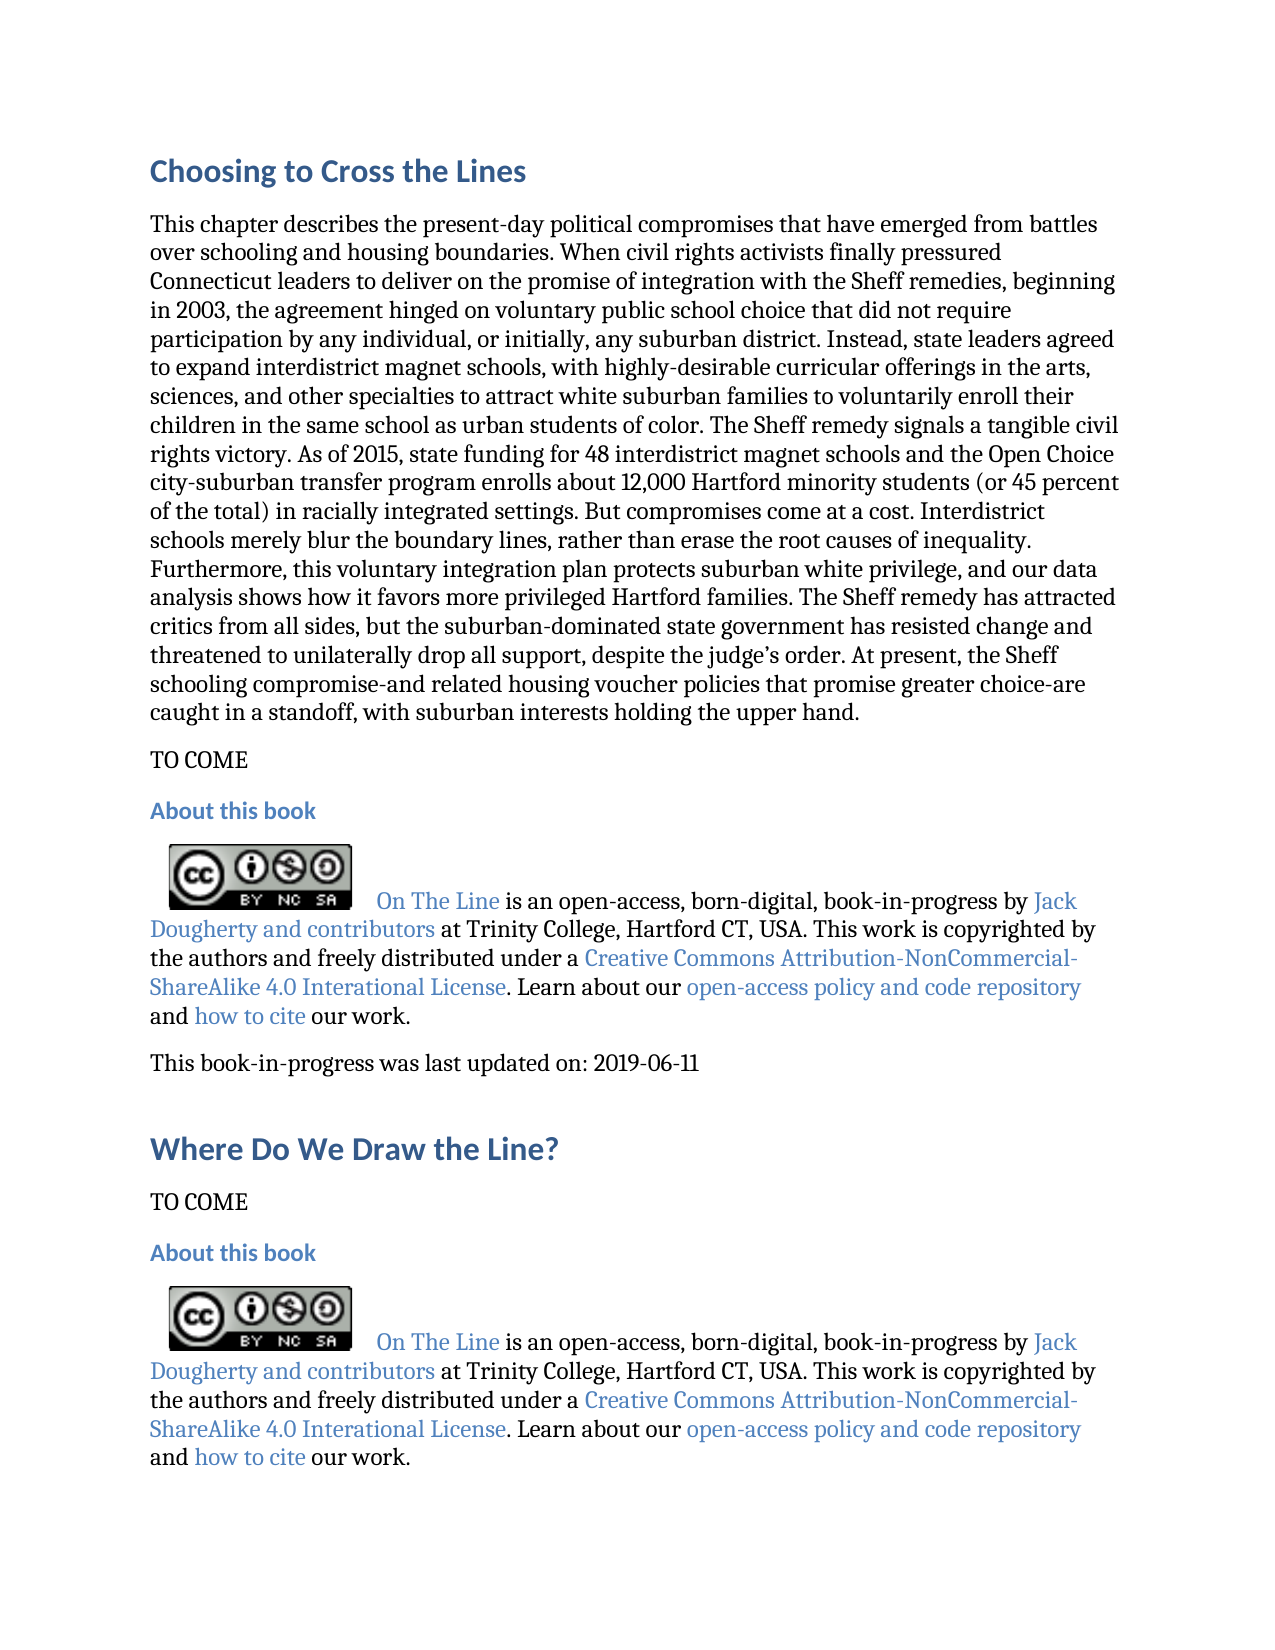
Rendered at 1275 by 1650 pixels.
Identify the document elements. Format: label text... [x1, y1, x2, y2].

picture [168, 1286, 353, 1351]
subtitle About this book [150, 1237, 1125, 1267]
subtitle Choosing to Cross the Lines [150, 150, 1125, 191]
subtitle About this book [150, 795, 1125, 826]
text TO COME [150, 746, 1125, 774]
text This book-in-progress was last updated on: 2019-06-11 [150, 1049, 1125, 1078]
subtitle Where Do We Draw the Line? [150, 1128, 1125, 1169]
text This chapter describes the present-day political compromises that have emerged from battles over schooling and housing boundaries. When civil rights activists finally pressured Connecticut leaders to deliver on the promise of integration with the Sheff remedies, beginning in 2003, the agreement hinged on voluntary public school choice that did not require participation by any individual, or initially, any suburban district. Instead, state leaders agreed to expand interdistrict magnet schools, with highly-desirable curricular offerings in the arts, sciences, and other specialties to attract white suburban families to voluntarily enroll their children in the same school as urban students of color. The Sheff remedy signals a tangible civil rights victory. As of 2015, state funding for 48 interdistrict magnet schools and the Open Choice city-suburban transfer program enrolls about 12,000 Hartford minority students (or 45 percent of the total) in racially integrated settings. But compromises come at a cost. Interdistrict schools merely blur the boundary lines, rather than erase the root causes of inequality. Furthermore, this voluntary integration plan protects suburban white privilege, and our data analysis shows how it favors more privileged Hartford families. The Sheff remedy has attracted critics from all sides, but the suburban-dominated state government has resisted change and threatened to unilaterally drop all support, despite the judge’s order. At present, the Sheff schooling compromise-and related housing voucher policies that promise greater choice-are caught in a standoff, with suburban interests holding the upper hand. [150, 209, 1125, 727]
picture [168, 844, 353, 910]
text TO COME [150, 1187, 1125, 1216]
